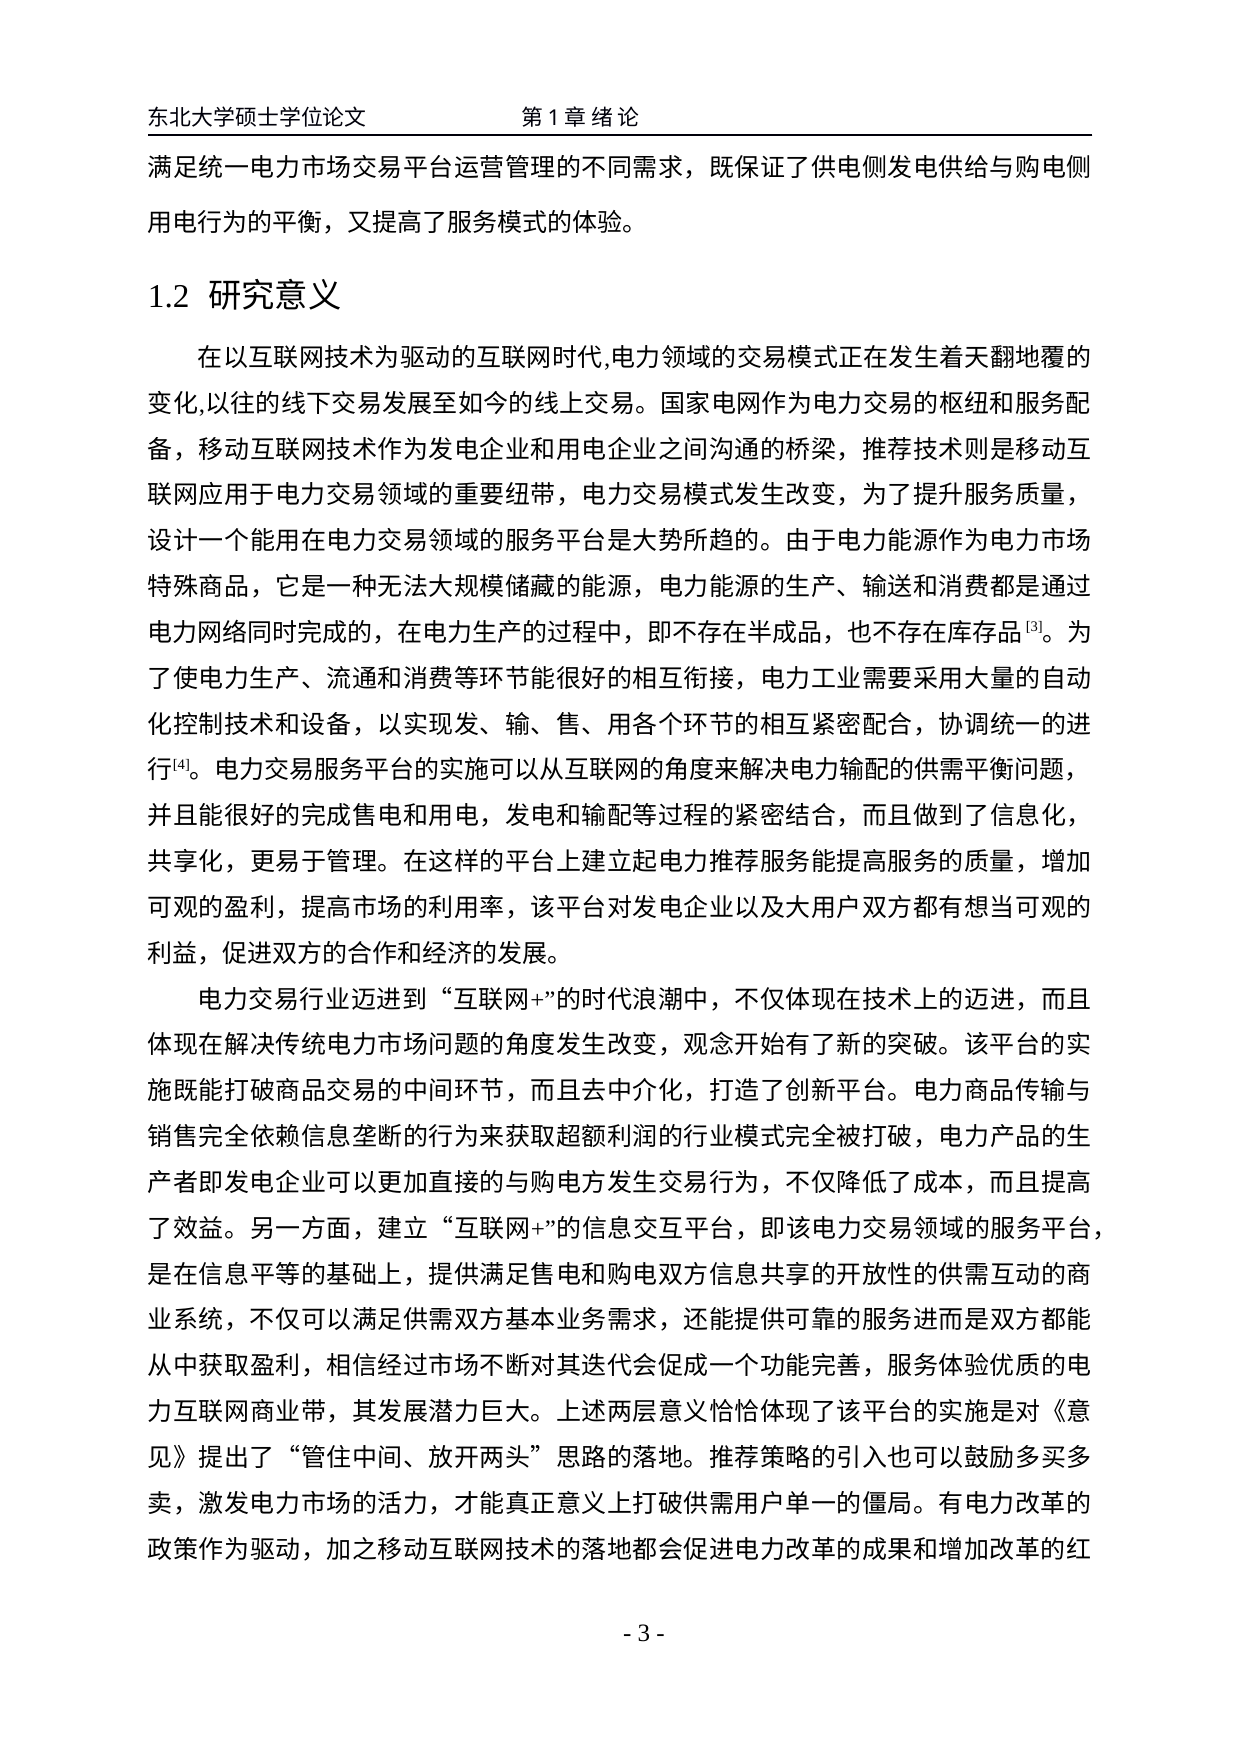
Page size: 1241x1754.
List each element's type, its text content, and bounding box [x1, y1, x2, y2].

subtitle 研究意义 [148, 269, 1092, 317]
text 在以互联网技术为驱动的互联网时代,电力领域的交易模式正在发生着天翻地覆的变化,以往的线下交易发展至如今的线上交易。国家电网作为电力交易的枢纽和服务配备，移动互联网技术作为发电企业和用电企业之间沟通的桥梁，推荐技术则是移动互联网应用于电力交易领域的重要纽带，电力交易模式发生改变，为了提升服务质量，设计一个能用在电力交易领域的服务平台是大势所趋的。由于电力能源作为电力市场特殊商品，它是一种无法大规模储藏的能源，电力能源的生产、输送和消费都是通过电力网络同时完成的，在电力生产的过程中，即不存在半成品，也不存在库存品[3]。为了使电力生产、流通和消费等环节能很好的相互衔接，电力工业需要采用大量的自动化控制技术和设备，以实现发、输、售、用各个环节的相互紧密配合，协调统一的进行[4]。电力交易服务平台的实施可以从互联网的角度来解决电力输配的供需平衡问题，并且能很好的完成售电和用电，发电和输配等过程的紧密结合，而且做到了信息化，共享化，更易于管理。在这样的平台上建立起电力推荐服务能提高服务的质量，增加可观的盈利，提高市场的利用率，该平台对发电企业以及大用户双方都有想当可观的利益，促进双方的合作和经济的发展。 [148, 330, 1092, 971]
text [148, 971, 1092, 1567]
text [148, 148, 1092, 238]
